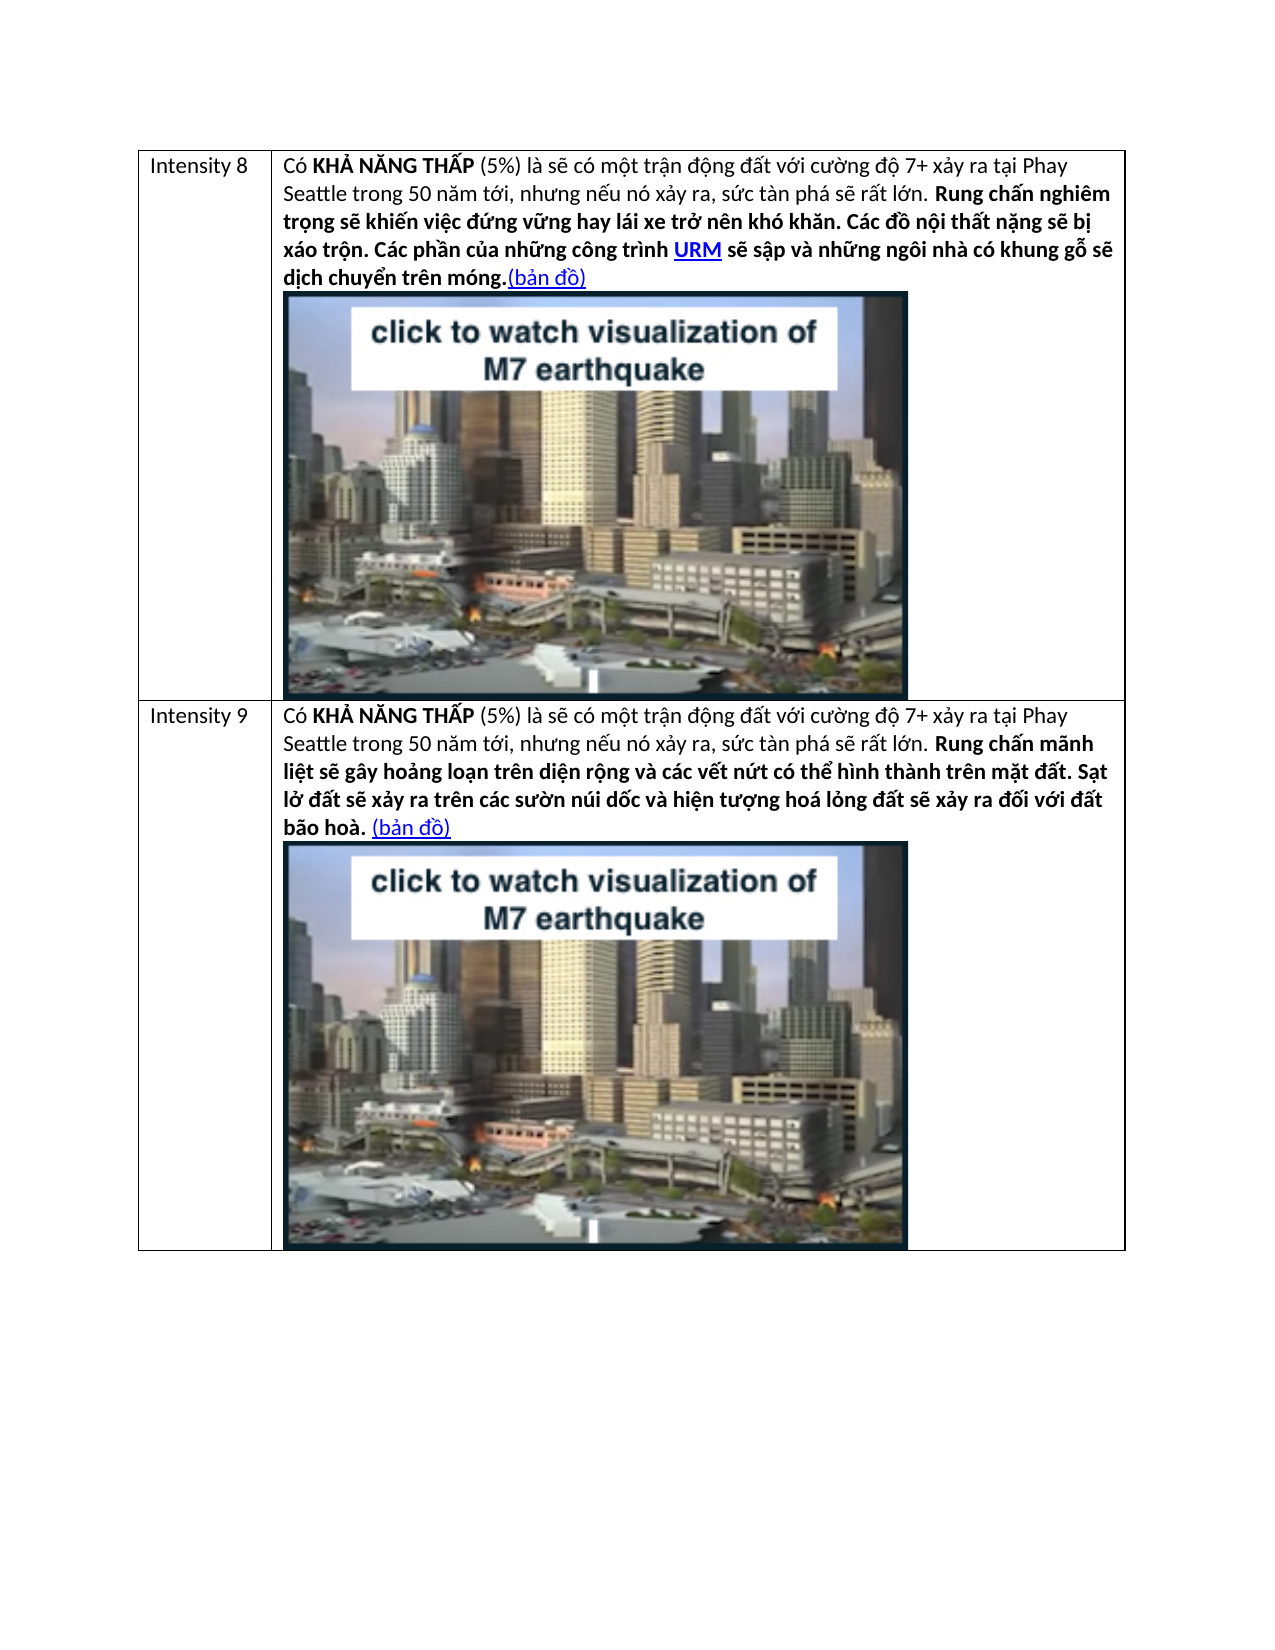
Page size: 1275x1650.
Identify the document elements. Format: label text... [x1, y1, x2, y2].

picture [283, 841, 909, 1250]
picture [283, 291, 909, 700]
table_cell Có KHẢ NĂNG THẤP (5%) là sẽ có một trận động đất với cường độ 7+ xảy ra tại Phay Seattle trong 50 năm tới, nhưng nếu nó xảy ra, sức tàn phá sẽ rất lớn. Rung chấn mãnh liệt sẽ gây hoảng loạn trên diện rộng và các vết nứt có thể hình thành trên mặt đất. Sạt lở đất sẽ xảy ra trên các sườn núi dốc và hiện tượng hoá lỏng đất sẽ xảy ra đối với đất bão hoà. (bản đồ) [272, 701, 1124, 1250]
table_cell Có KHẢ NĂNG THẤP (5%) là sẽ có một trận động đất với cường độ 7+ xảy ra tại Phay Seattle trong 50 năm tới, nhưng nếu nó xảy ra, sức tàn phá sẽ rất lớn. Rung chấn nghiêm trọng sẽ khiến việc đứng vững hay lái xe trở nên khó khăn. Các đồ nội thất nặng sẽ bị xáo trộn. Các phần của những công trình URM sẽ sập và những ngôi nhà có khung gỗ sẽ dịch chuyển trên móng.(bản đồ) [272, 151, 1124, 700]
table_cell Intensity 8 [139, 151, 271, 700]
table_cell Intensity 9 [139, 701, 271, 1250]
